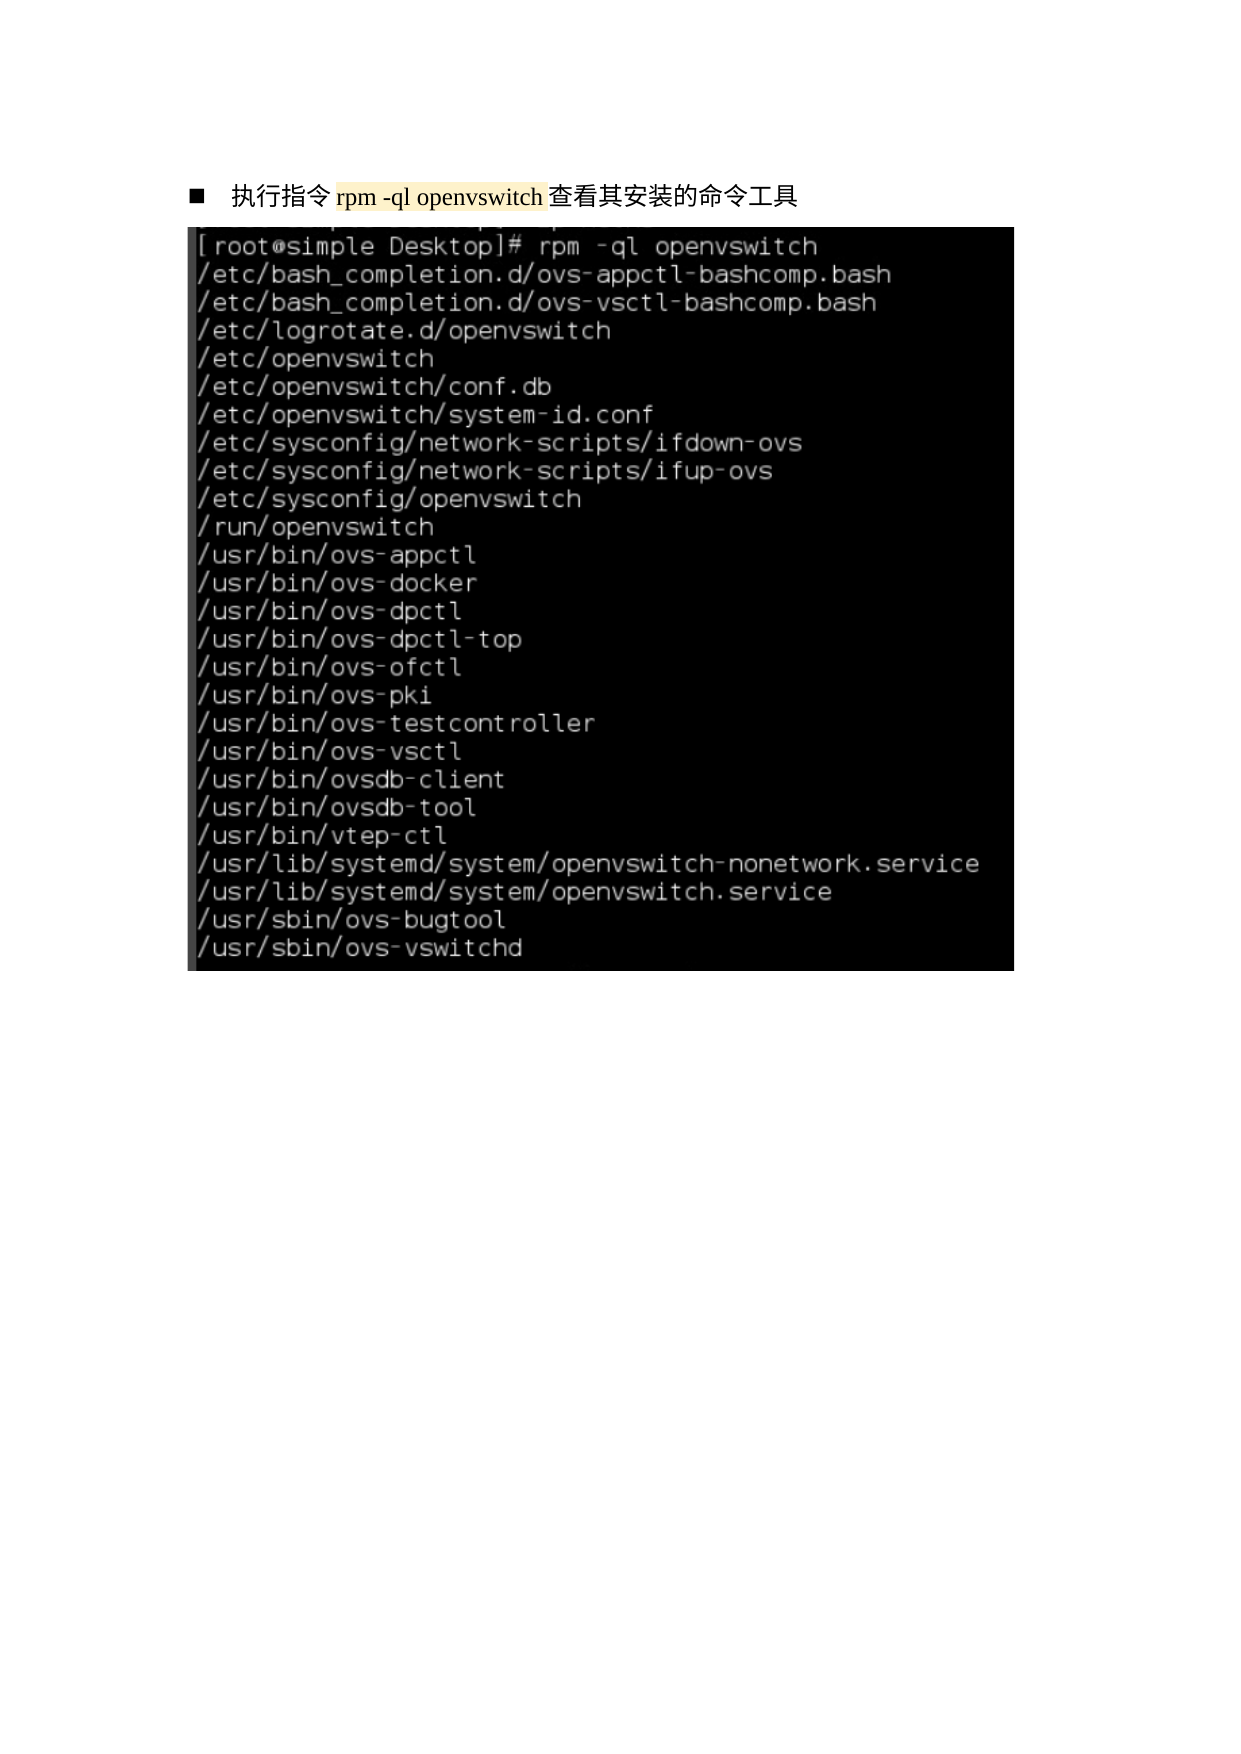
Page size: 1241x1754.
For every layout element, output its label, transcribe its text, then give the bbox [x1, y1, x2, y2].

picture [187, 227, 1015, 971]
list 执行指令rpm -ql openvswitch查看其安装的命令工具 [187, 162, 1053, 227]
